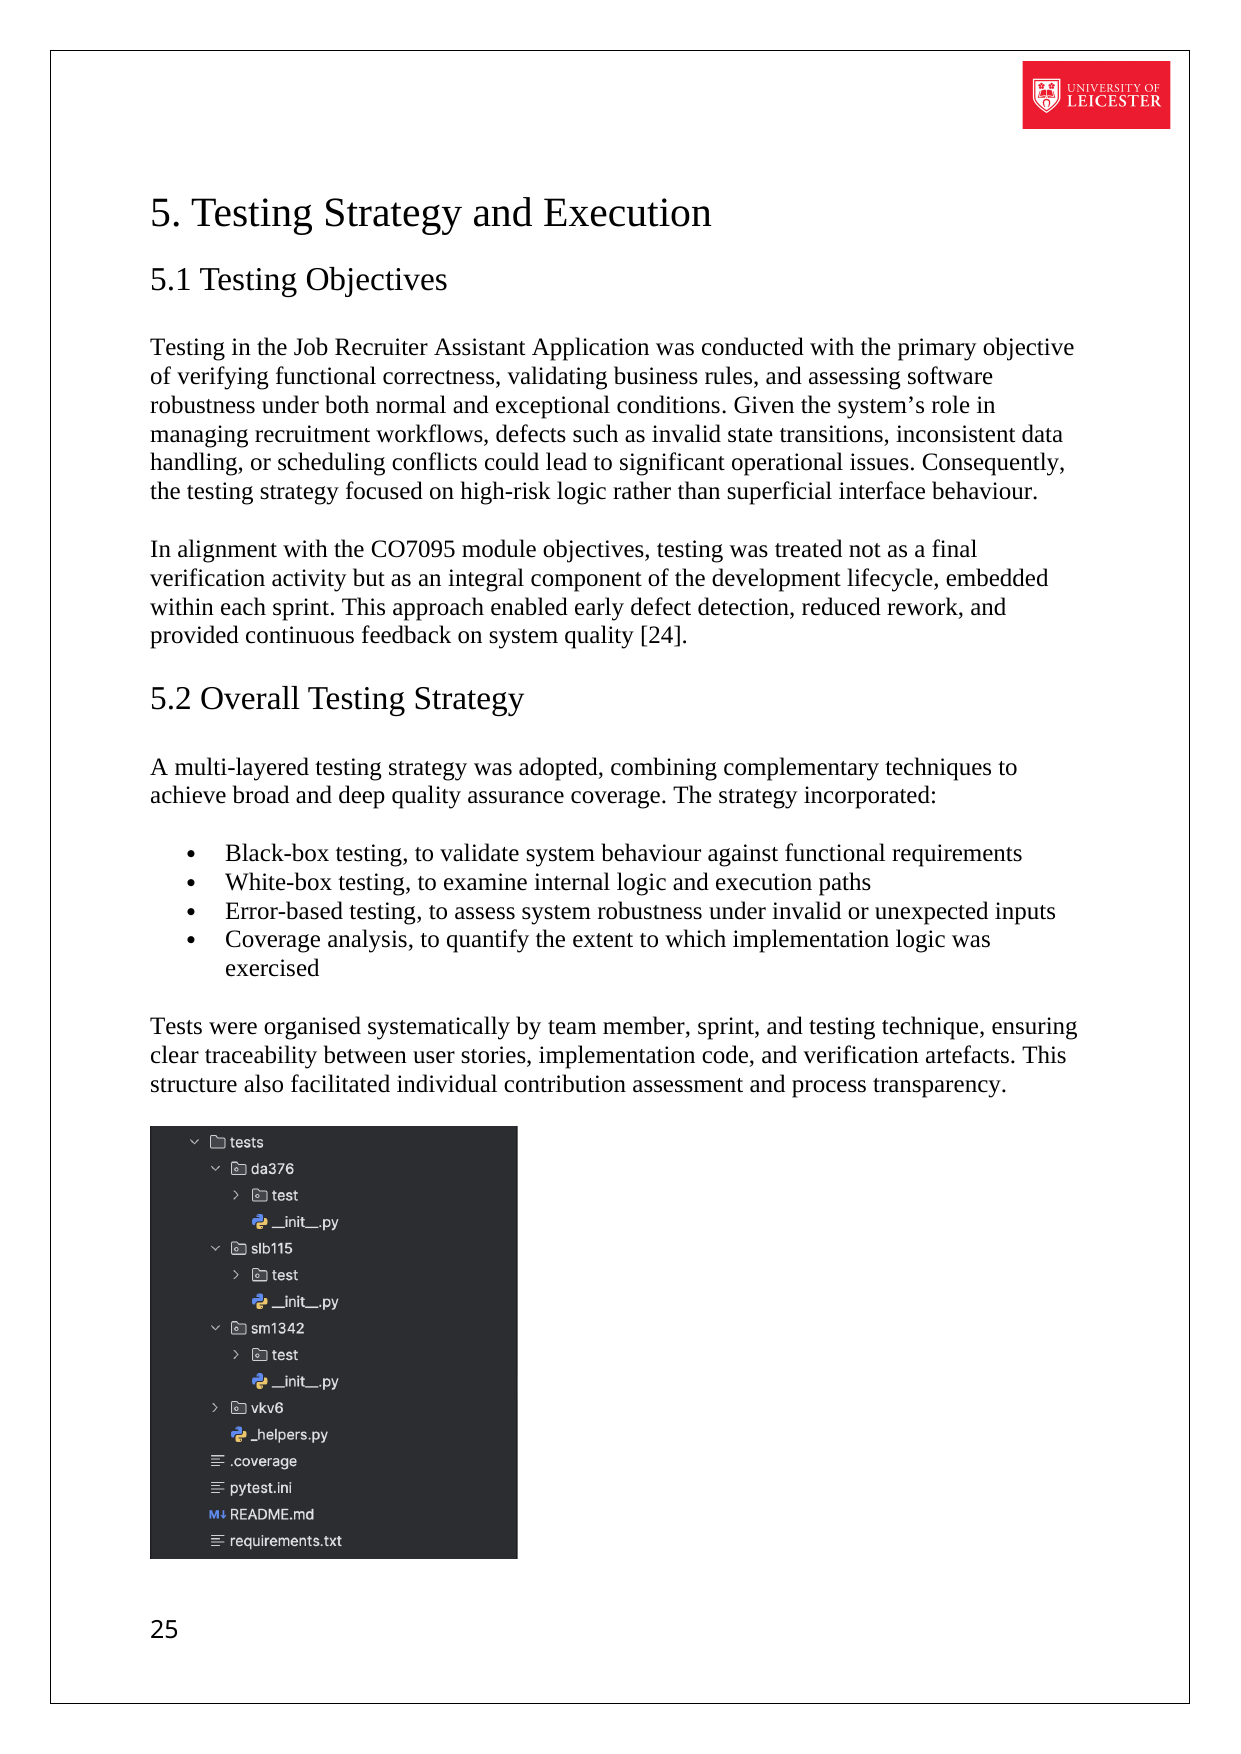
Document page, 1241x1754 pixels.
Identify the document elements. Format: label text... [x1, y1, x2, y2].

subtitle 5. Testing Strategy and Execution [150, 187, 1090, 235]
list Error-based testing, to assess system robustness under invalid or unexpected inputs [187, 954, 1090, 983]
subtitle 5.1 Testing Objectives [150, 259, 1090, 298]
text In alignment with the CO7095 module objectives, testing was treated not as a final verification activity but as an integral component of the development lifecycle, embedded within each sprint. This approach enabled early defect detection, reduced rework, and provided continuous feedback on system quality [24]. [150, 534, 1090, 649]
list Coverage analysis, to quantify the extent to which implementation logic was exercised [187, 1012, 1090, 1069]
picture [1022, 61, 1171, 129]
list White-box testing, to examine internal logic and execution paths [187, 896, 1090, 925]
list Black-box testing, to validate system behaviour against functional requirements [187, 838, 1090, 867]
text Testing in the Job Recruiter Assistant Application was conducted with the primary objective of verifying functional correctness, validating business rules, and assessing software robustness under both normal and exceptional conditions. Given the system’s role in managing recruitment workflows, defects such as invalid state transitions, inconsistent data handling, or scheduling conflicts could lead to significant operational issues. Consequently, the testing strategy focused on high-risk logic rather than superficial interface behaviour. [150, 332, 1090, 505]
subtitle 5.2 Overall Testing Strategy [150, 678, 1090, 717]
text A multi-layered testing strategy was adopted, combining complementary techniques to achieve broad and deep quality assurance coverage. The strategy incorporated: [150, 752, 1090, 809]
text Tests were organised systematically by team member, sprint, and testing technique, ensuring clear traceability between user stories, implementation code, and verification artefacts. This structure also facilitated individual contribution assessment and process transparency. [150, 1099, 1090, 1185]
